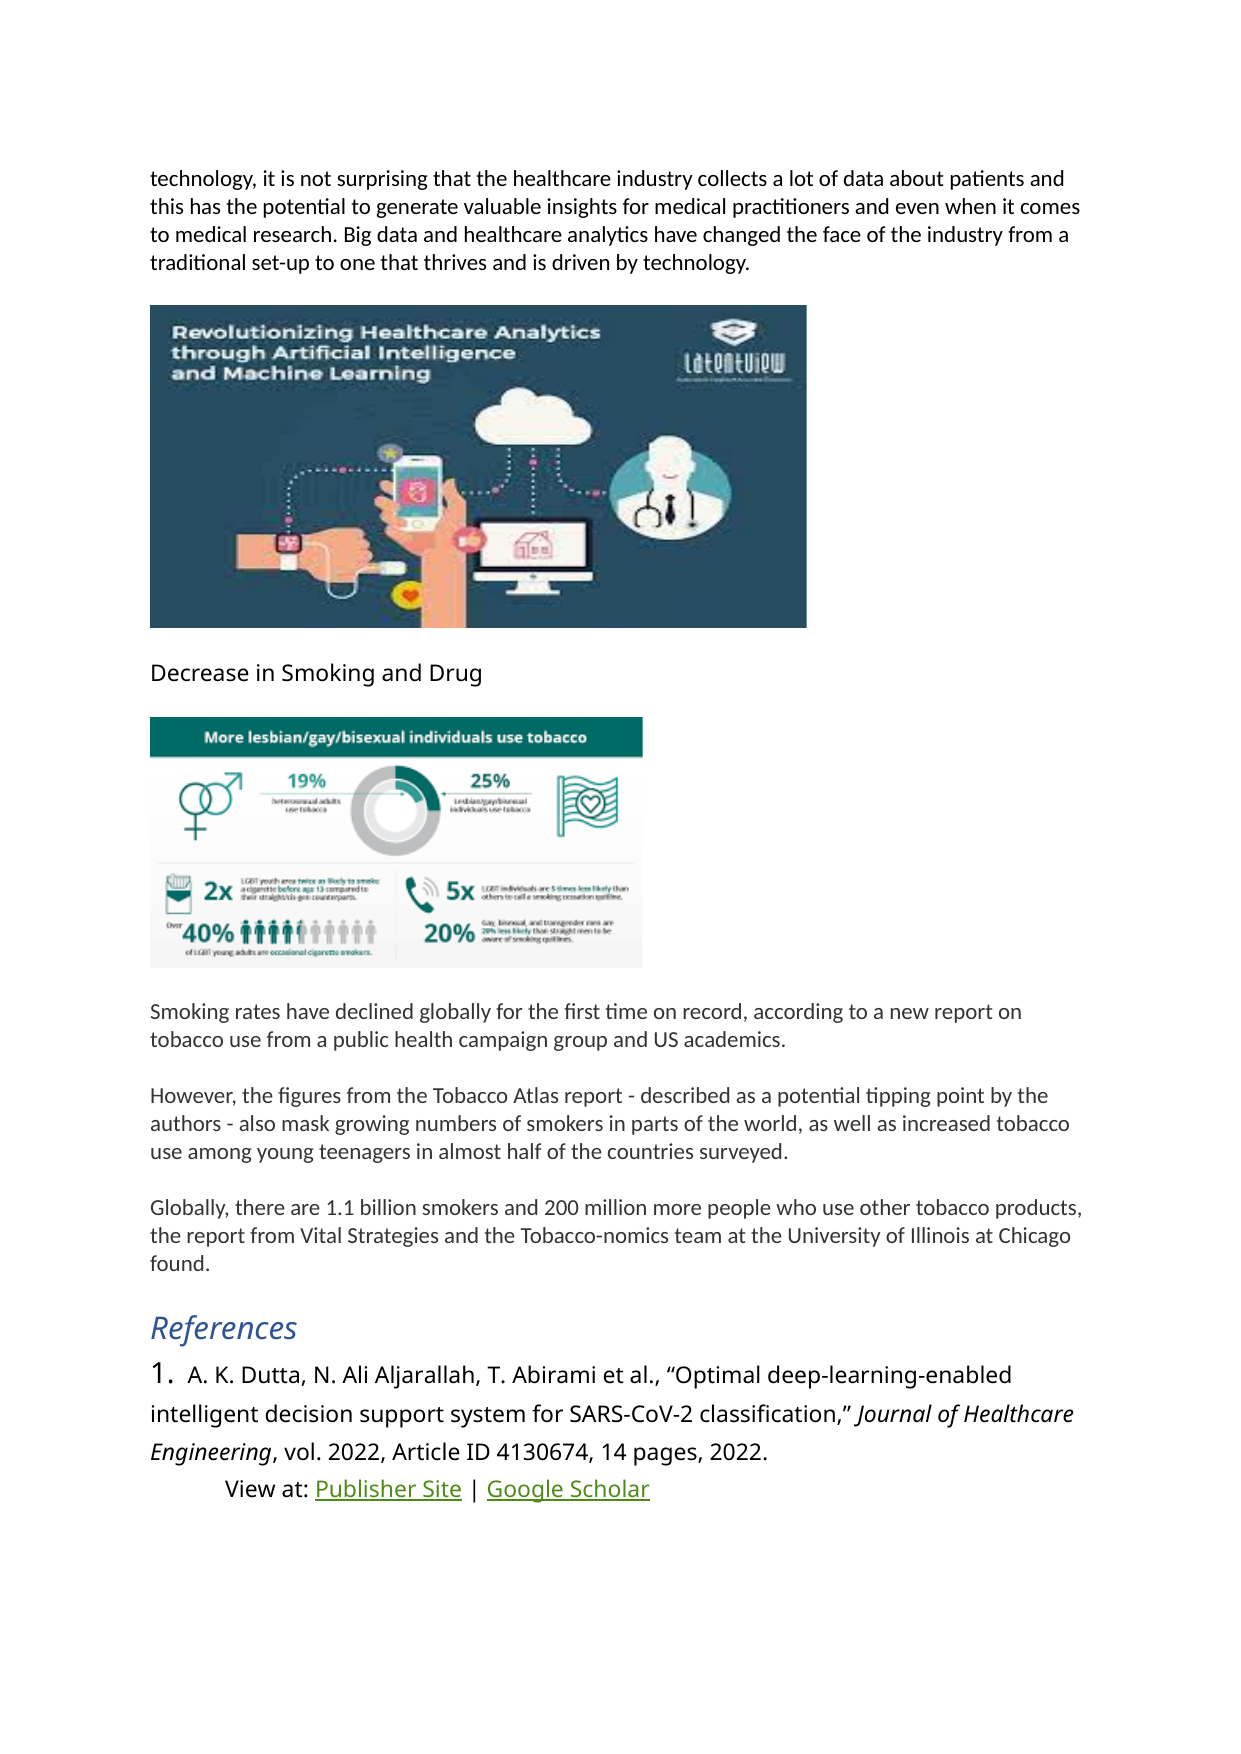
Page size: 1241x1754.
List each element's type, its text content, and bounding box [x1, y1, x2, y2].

text Decrease in Smoking and Drug [150, 657, 1090, 688]
text View at: Publisher Site | Google Scholar [225, 1467, 1090, 1504]
picture [150, 305, 807, 628]
text Smoking rates have declined globally for the first time on record, according to a new report on tobacco use from a public health campaign group and US academics. However, the figures from the Tobacco Atlas report - described as a potential tipping point by the authors - also mask growing numbers of smokers in parts of the world, as well as increased tobacco use among young teenagers in almost half of the countries surveyed. Globally, there are 1.1 billion smokers and 200 million more people who use other tobacco products, the report from Vital Strategies and the Tobacco-nomics team at the University of Illinois at Chicago found. [150, 997, 1090, 1277]
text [150, 164, 1090, 276]
picture [150, 717, 643, 968]
subtitle References [150, 1306, 1090, 1349]
list A. K. Dutta, N. Ali Aljarallah, T. Abirami et al., “Optimal deep-learning-enabled intelligent decision support system for SARS-CoV-2 classification,” Journal of Healthcare Engineering, vol. 2022, Article ID 4130674, 14 pages, 2022. [150, 1352, 1090, 1467]
